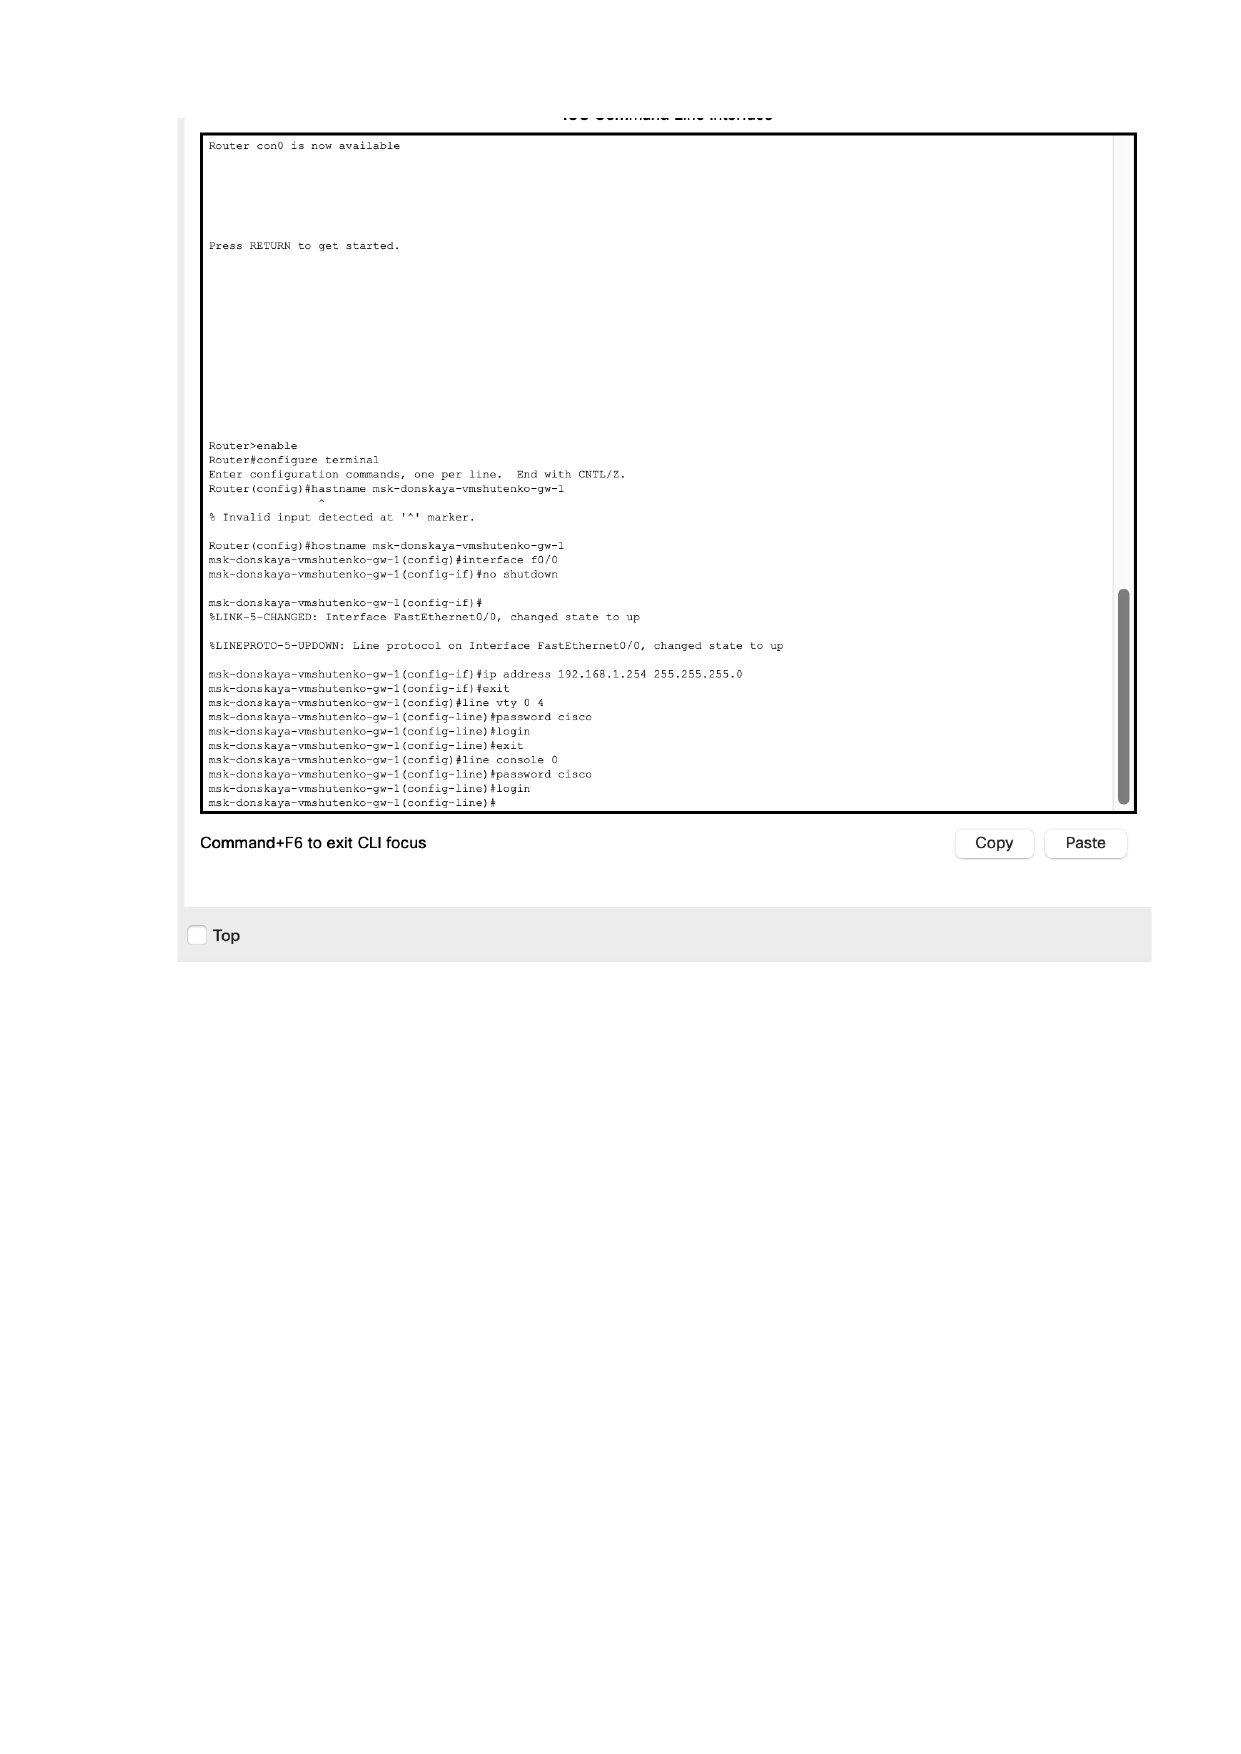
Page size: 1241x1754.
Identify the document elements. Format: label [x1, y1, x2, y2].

picture [177, 118, 1152, 962]
